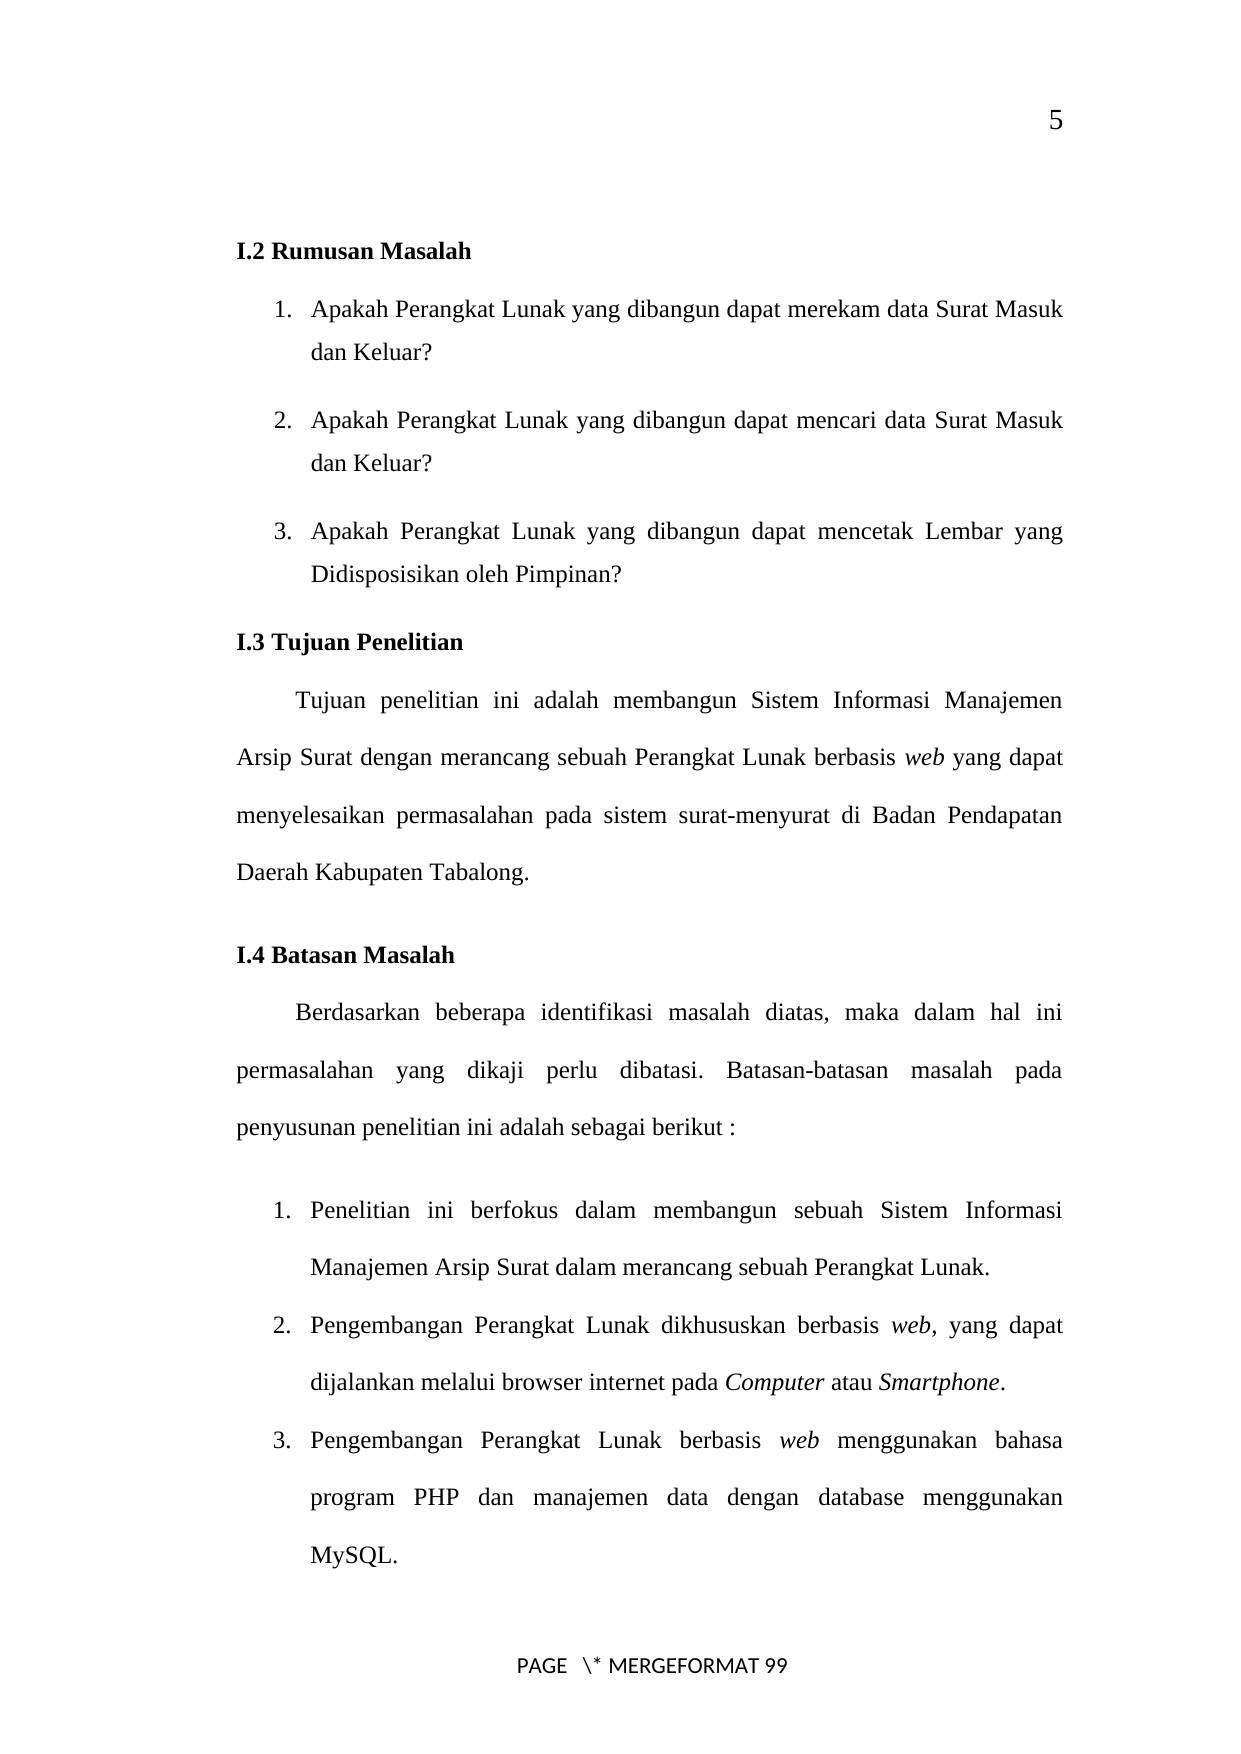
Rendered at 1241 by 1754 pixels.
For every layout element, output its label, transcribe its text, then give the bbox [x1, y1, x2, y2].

text Berdasarkan beberapa identifikasi masalah diatas, maka dalam hal ini permasalahan yang dikaji perlu dibatasi. Batasan-batasan masalah pada penyusunan penelitian ini adalah sebagai berikut : [236, 997, 1063, 1141]
text Tujuan penelitian ini adalah membangun Sistem Informasi Manajemen Arsip Surat dengan merancang sebuah Perangkat Lunak berbasis web yang dapat menyelesaikan permasalahan pada sistem surat-menyurat di Badan Pendapatan Daerah Kabupaten Tabalong. [236, 685, 1063, 886]
list Pengembangan Perangkat Lunak dikhususkan berbasis web, yang dapat dijalankan melalui browser internet pada Computer atau Smartphone. [273, 1310, 1063, 1396]
list Apakah Perangkat Lunak yang dibangun dapat mencari data Surat Masuk dan Keluar? [273, 405, 1063, 477]
list Apakah Perangkat Lunak yang dibangun dapat mencetak Lembar yang Didisposisikan oleh Pimpinan? [273, 516, 1063, 588]
list Apakah Perangkat Lunak yang dibangun dapat merekam data Surat Masuk dan Keluar? [273, 294, 1063, 366]
list Penelitian ini berfokus dalam membangun sebuah Sistem Informasi Manajemen Arsip Surat dalam merancang sebuah Perangkat Lunak. [273, 1195, 1063, 1281]
subtitle Tujuan Penelitian [236, 627, 1063, 656]
list Pengembangan Perangkat Lunak berbasis web menggunakan bahasa program PHP dan manajemen data dengan database menggunakan MySQL. [273, 1425, 1063, 1569]
subtitle Batasan Masalah [236, 940, 1063, 969]
subtitle Rumusan Masalah [236, 236, 1063, 265]
